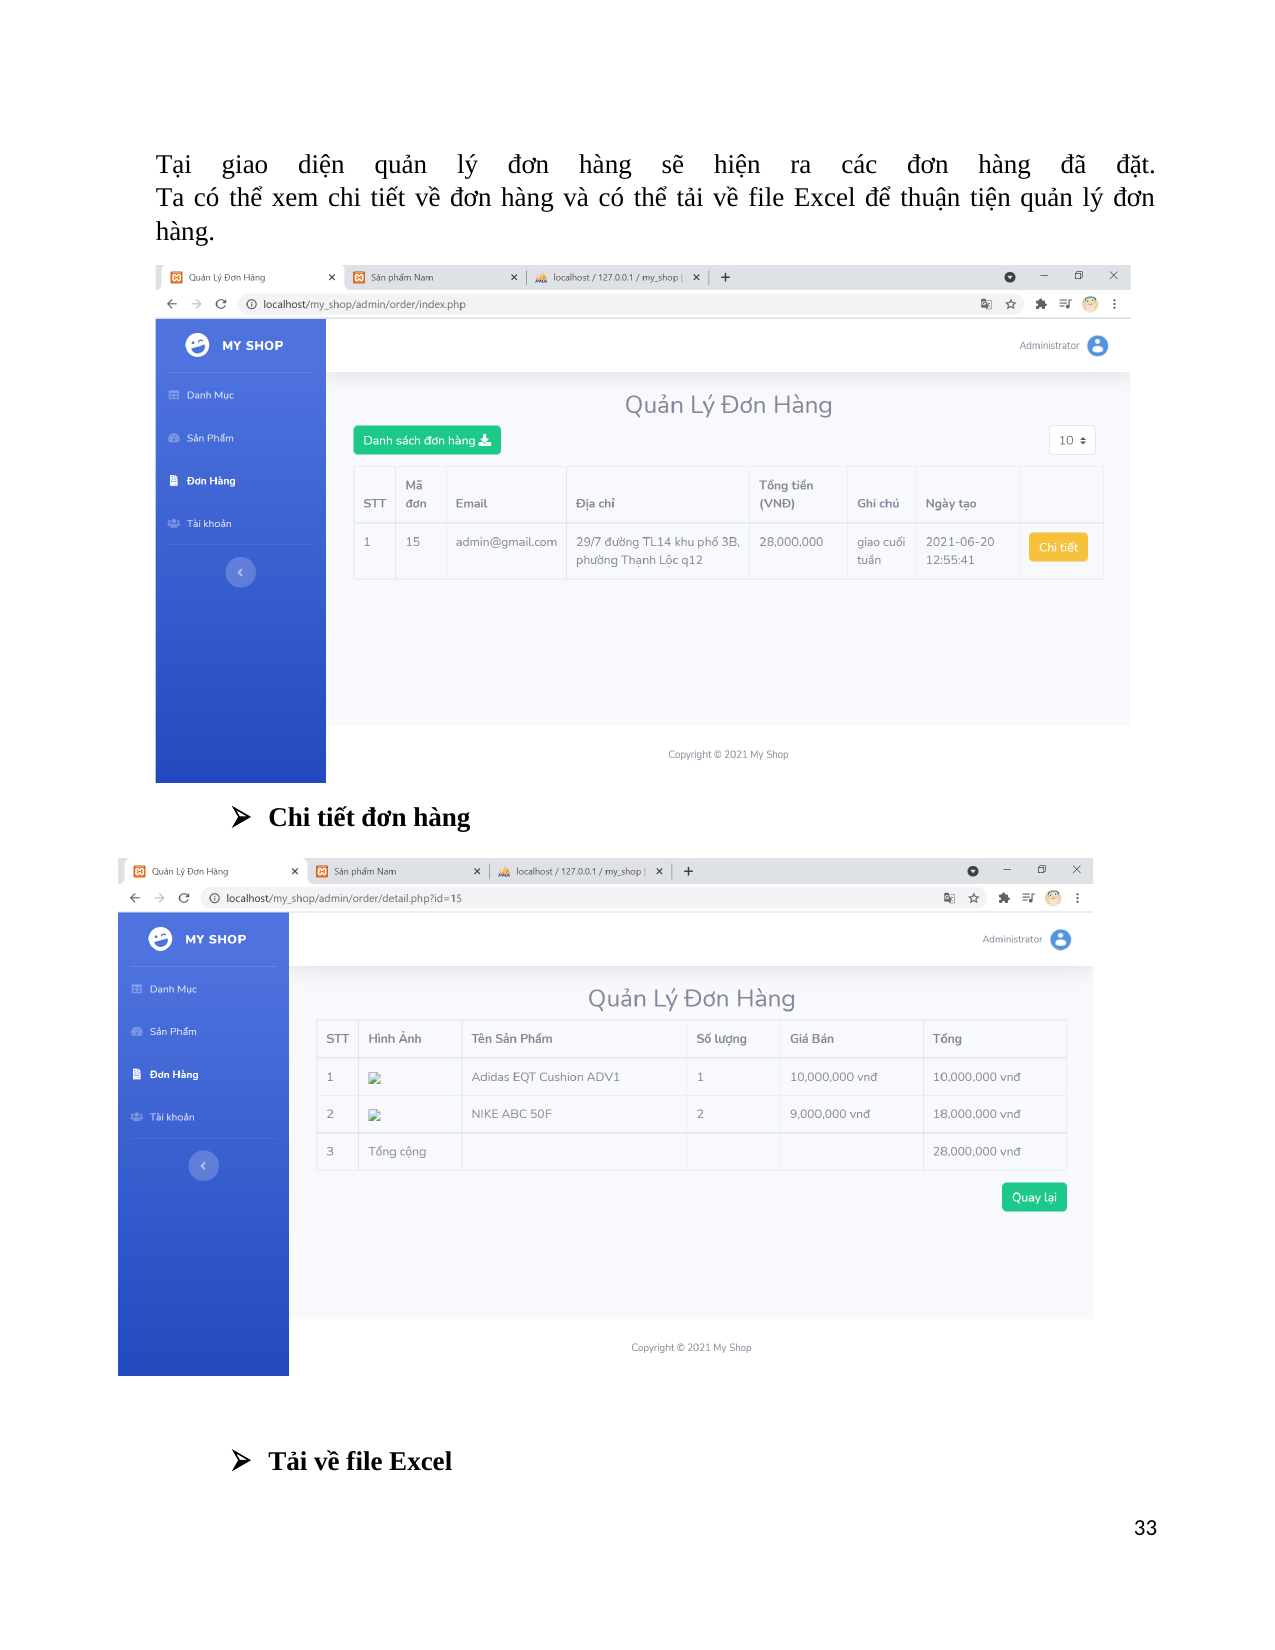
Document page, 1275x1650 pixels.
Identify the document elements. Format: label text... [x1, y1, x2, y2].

picture [118, 858, 1094, 1376]
text Tại giao diện quản lý đơn hàng sẽ hiện ra các đơn hàng đã đặt. Ta có thể xem chi tiết về đơn hàng và có thể tải về file Excel để thuận tiện quản lý đơn hàng. [156, 148, 1157, 246]
picture [155, 265, 1131, 783]
list Chi tiết đơn hàng [231, 801, 1157, 833]
list Tải về file Excel [231, 1445, 1157, 1476]
